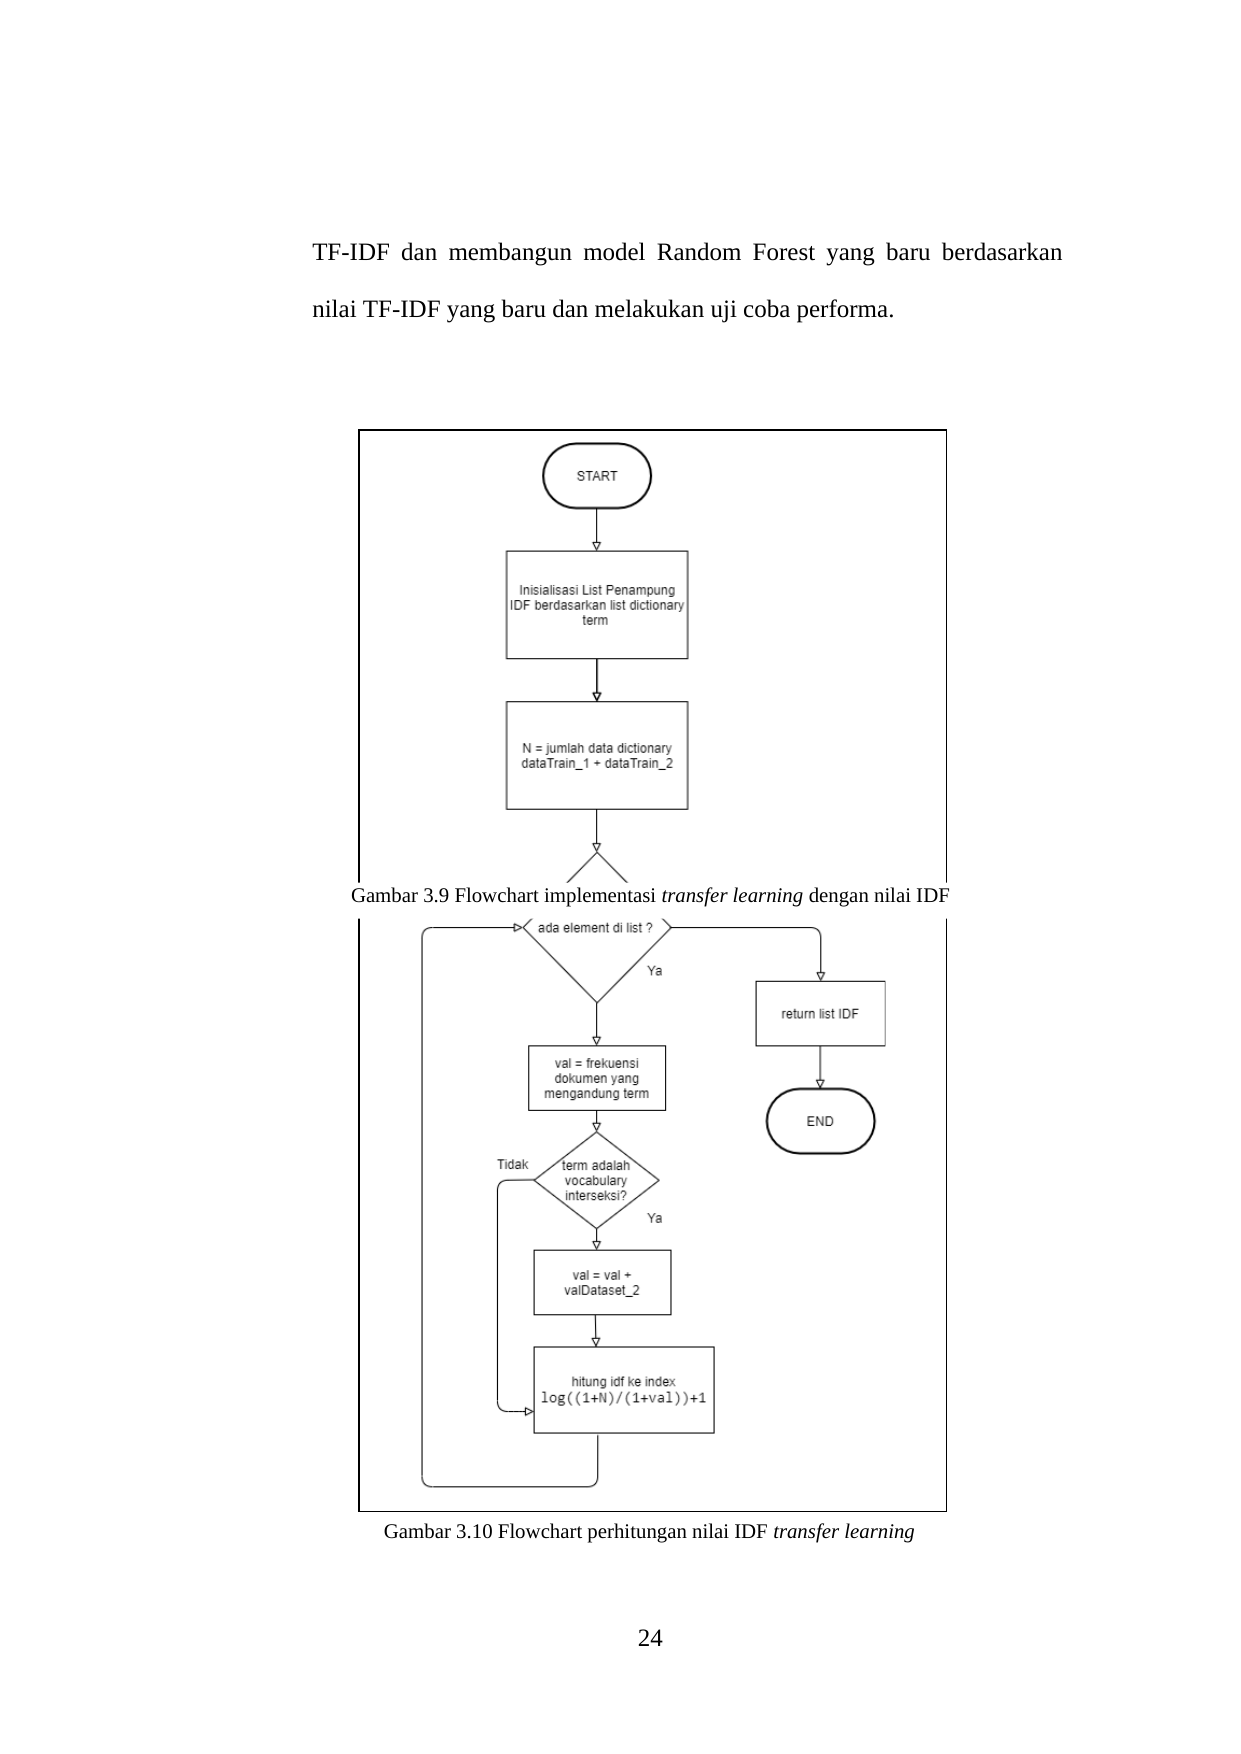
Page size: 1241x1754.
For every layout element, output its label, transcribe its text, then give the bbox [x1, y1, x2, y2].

text Gambar 3.8 merupakan langkah untuk implementasi transfer learning pada feature importance skenario kedua yaitu dengan seleksi term atau feature pada dataset kedua. Langkah pertama yang dilakukan adalah inisialisasi dictionary yang akan menampung term-term baru hasil seleksi dari dataset kedua. Lalu akan dilakukan looping untuk setiap term terdapat pada dictionary dataset kedua. Pada looping tersebut dilakukan pengambilan data yang berinterseksi antara dataset_1 dan dataset_2 dan memiliki feature importance yang lebih besar dari nol . Setelah looping selesai mengakses semua term yang terdapat pada dataset kedua, maka proses dilanjutkan pada tahap membuat dictionary term yang baru berdasarkan term yang sudah diseleksi dan mengisi nilai dari tiap indeks term dengan frekuensi kemunculan term tersebut pada setiap baris data. Sama seperti skenario pertama, proses selanjutnya adalah menghitung nilai TF-IDF dan membangun model Random Forest yang baru berdasarkan nilai TF-IDF yang baru dan melakukan uji coba performa. [312, 237, 1063, 323]
picture [414, 919, 886, 1496]
picture [414, 442, 886, 882]
